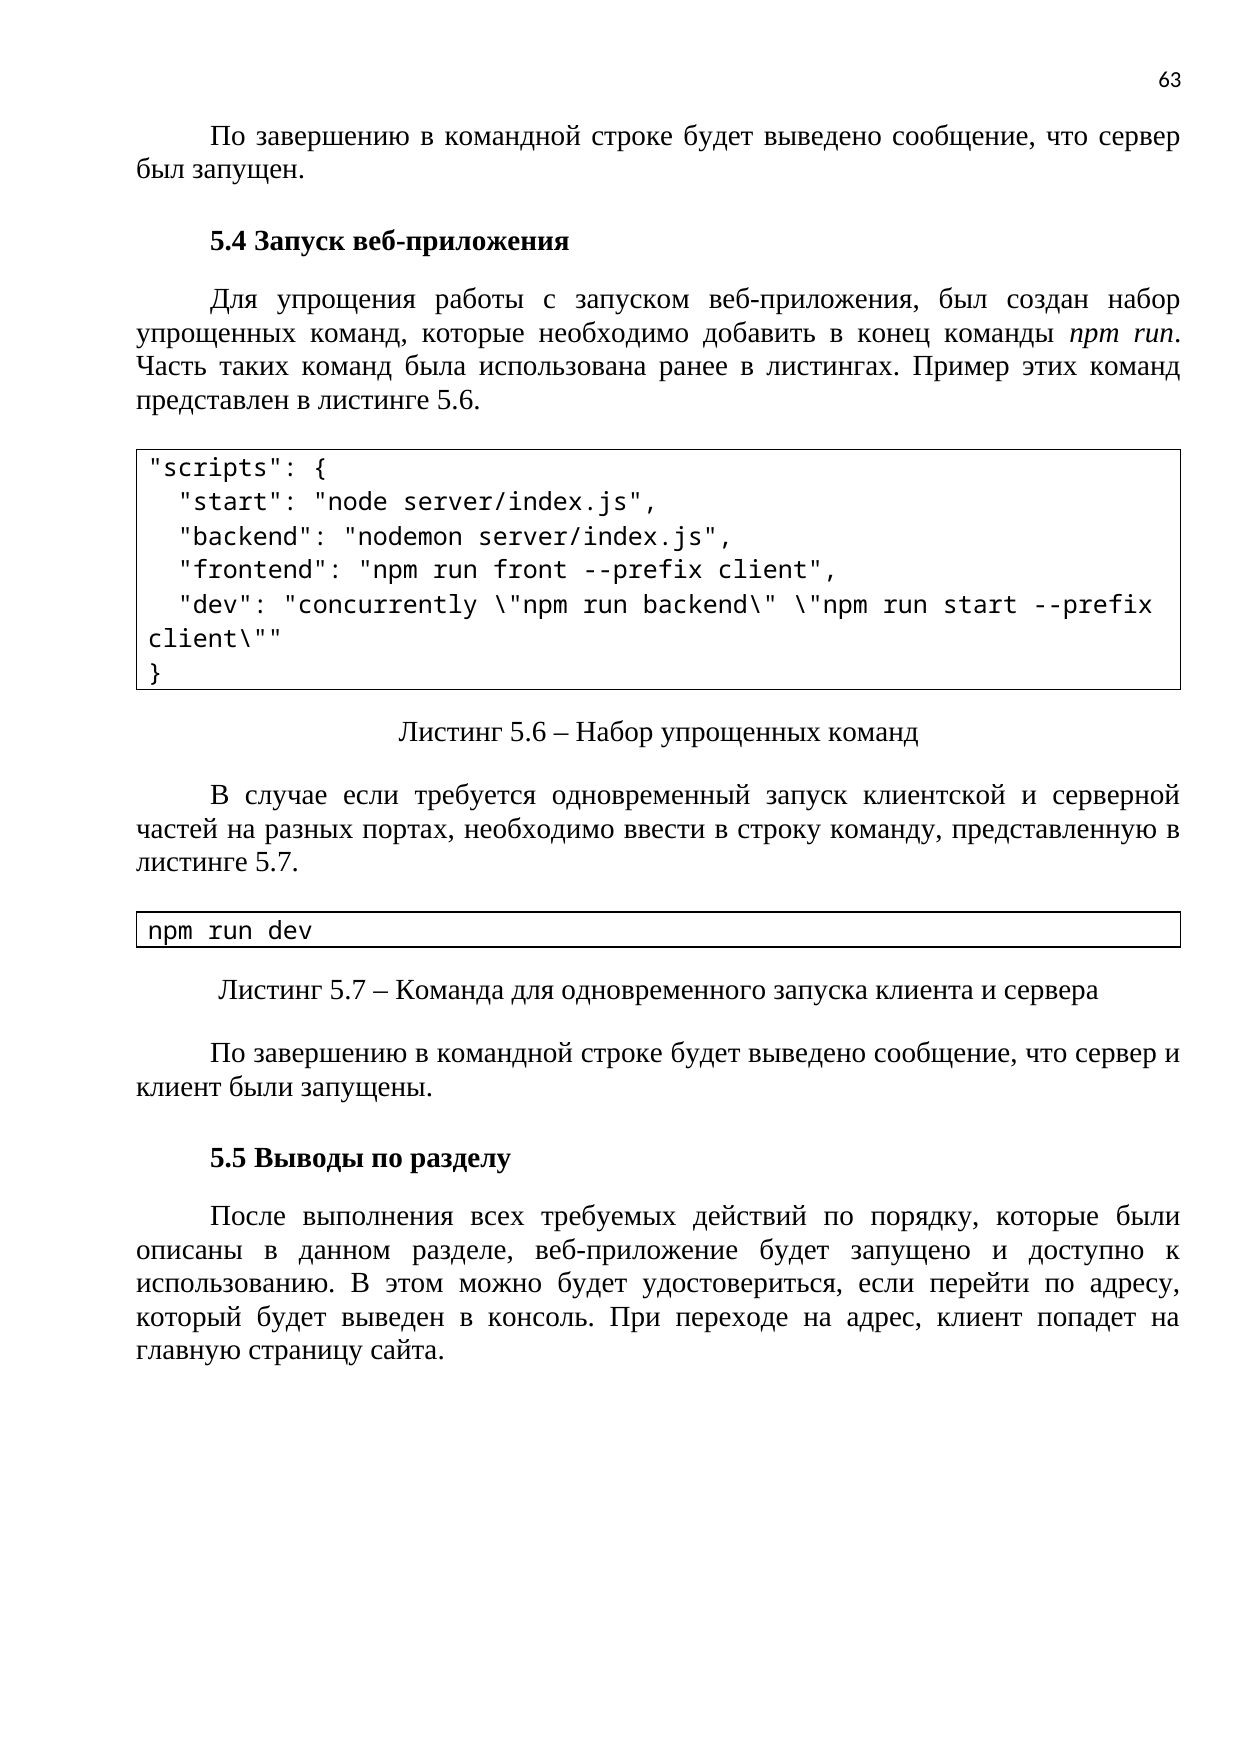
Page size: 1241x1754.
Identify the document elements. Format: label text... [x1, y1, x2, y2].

text После выполнения всех требуемых действий по порядку, которые были описаны в данном разделе, веб-приложение будет запущено и доступно к использованию. В этом можно будет удостовериться, если перейти по адресу, который будет выведен в консоль. При переходе на адрес, клиент попадет на главную страницу сайта. [136, 1198, 1181, 1366]
text Запуск веб-приложения [136, 223, 1181, 256]
text Листинг 5.7 – Команда для одновременного запуска клиента и сервера [136, 972, 1181, 1006]
text Для упрощения работы с запуском веб-приложения, был создан набор упрощенных команд, которые необходимо добавить в конец команды npm run. Часть таких команд была использована ранее в листингах. Пример этих команд представлен в листинге 5.6. [136, 281, 1181, 415]
text Листинг 5.6 – Набор упрощенных команд [136, 714, 1181, 748]
text В случае если требуется одновременный запуск клиентской и серверной частей на разных портах, необходимо ввести в строку команду, представленную в листинге 5.7. [136, 777, 1181, 878]
text По завершению в командной строке будет выведено сообщение, что сервер и клиент были запущены. [136, 1035, 1181, 1102]
table_header "scripts": { "start": "node server/index.js", "backend": "nodemon server/index.js", "frontend": "npm run front --prefix client", "dev": "concurrently \"npm run backend\" \"npm run start --prefix client\"" } [137, 450, 1180, 688]
text Выводы по разделу [136, 1140, 1181, 1173]
text По завершению в командной строке будет выведено сообщение, что сервер был запущен. [136, 118, 1181, 185]
